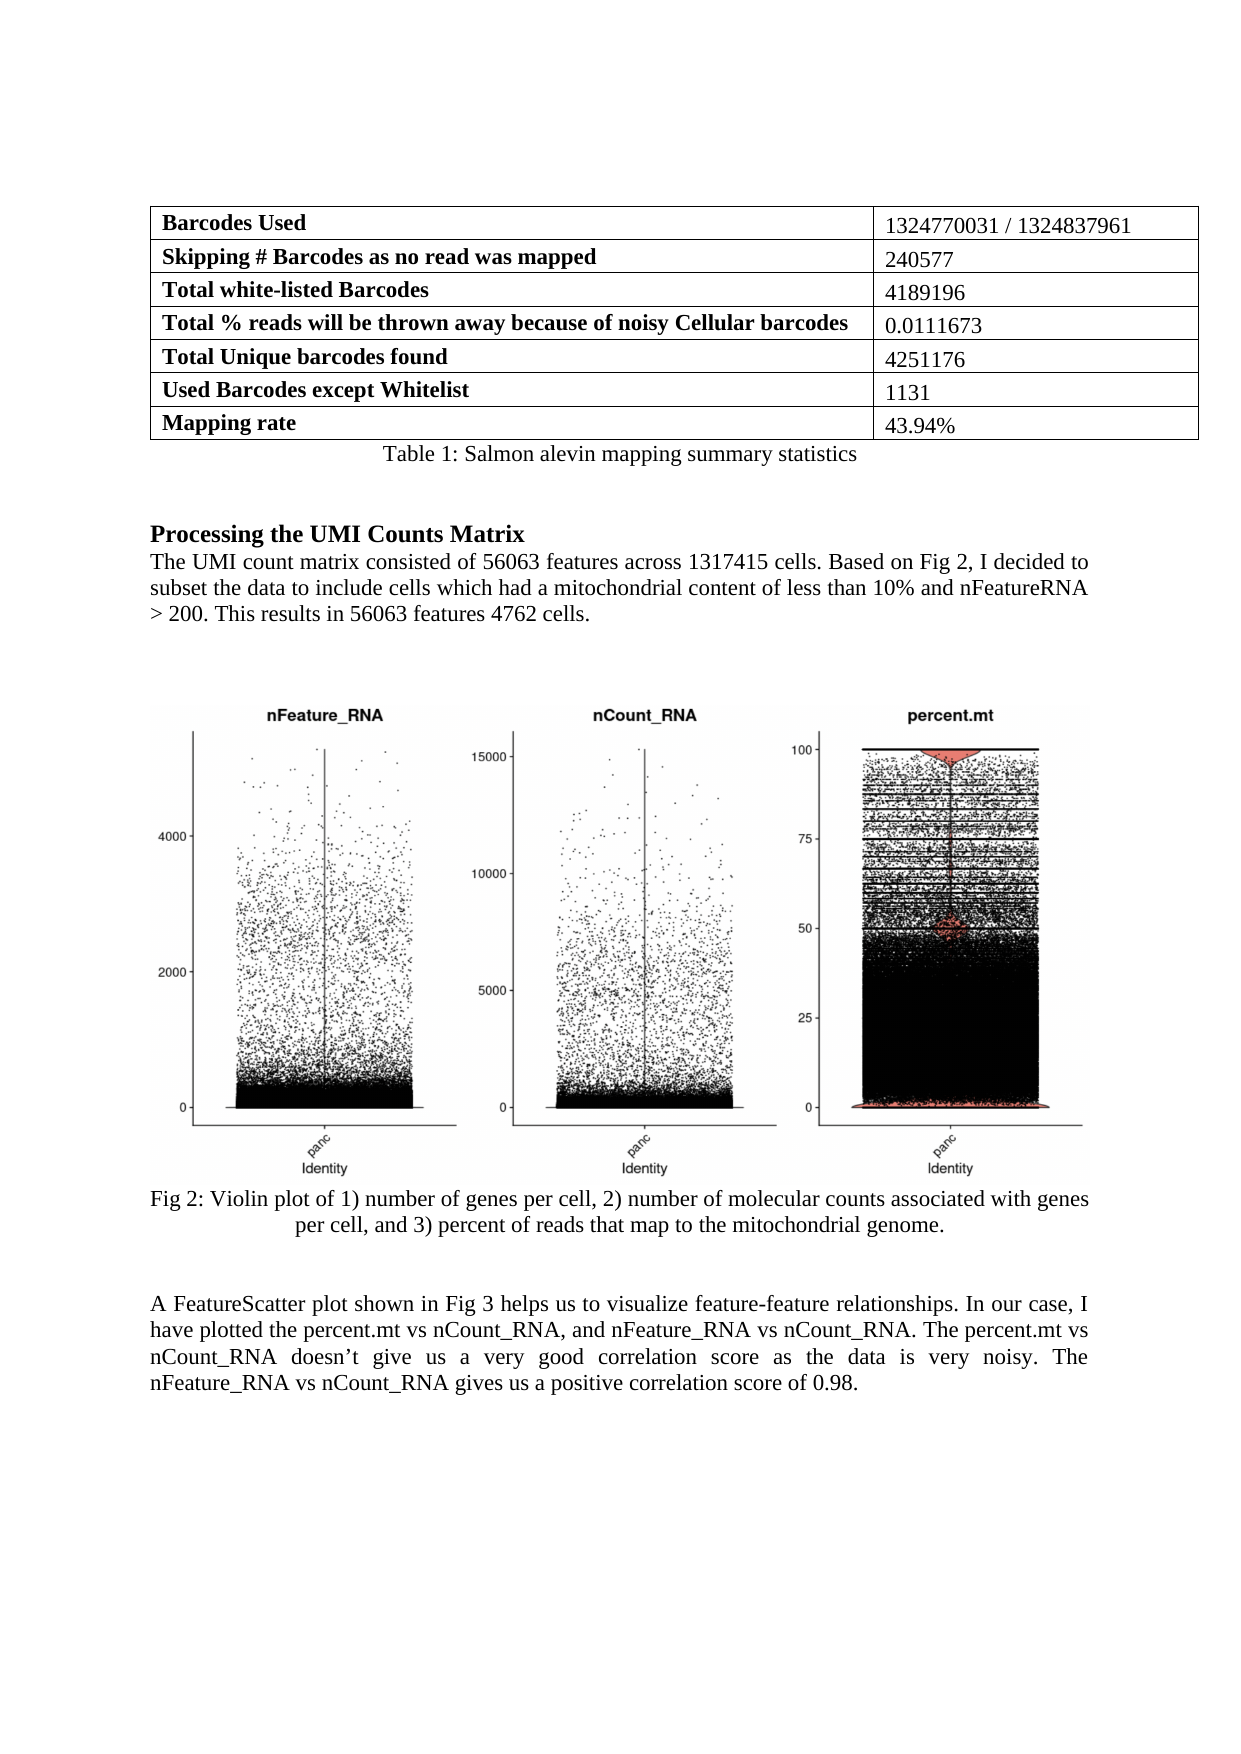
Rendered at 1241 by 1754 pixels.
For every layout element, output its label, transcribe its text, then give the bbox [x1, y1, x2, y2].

table_cell Total white-listed Barcodes [151, 273, 873, 306]
picture [150, 705, 1091, 1185]
text Table 1: Salmon alevin mapping summary statistics [150, 440, 1090, 466]
table_cell Used Barcodes except Whitelist [151, 373, 873, 406]
table_cell Total Unique barcodes found [151, 340, 873, 372]
table_cell 4189196 [874, 273, 1198, 306]
table_header Barcodes Used [151, 207, 873, 239]
table_cell Mapping rate [151, 407, 873, 439]
table_header 1324770031 / 1324837961 [874, 207, 1198, 239]
table_cell Skipping # Barcodes as no read was mapped [151, 240, 873, 272]
table_cell 0.0111673 [874, 307, 1198, 339]
table_cell 4251176 [874, 340, 1198, 372]
table_cell Total % reads will be thrown away because of noisy Cellular barcodes [151, 307, 873, 339]
text A FeatureScatter plot shown in Fig 3 helps us to visualize feature-feature relationships. In our case, I have plotted the percent.mt vs nCount_RNA, and nFeature_RNA vs nCount_RNA. The percent.mt vs nCount_RNA doesn’t give us a very good correlation score as the data is very noisy. The nFeature_RNA vs nCount_RNA gives us a positive correlation score of 0.98. [150, 1290, 1090, 1396]
table_cell 240577 [874, 240, 1198, 272]
text Fig 2: Violin plot of 1) number of genes per cell, 2) number of molecular counts associated with genes per cell, and 3) percent of reads that map to the mitochondrial genome. [150, 1185, 1090, 1237]
table_cell 43.94% [874, 407, 1198, 439]
text Processing the UMI Counts Matrix [150, 519, 1090, 548]
text The UMI count matrix consisted of 56063 features across 1317415 cells. Based on Fig 2, I decided to subset the data to include cells which had a mitochondrial content of less than 10% and nFeatureRNA > 200. This results in 56063 features 4762 cells. [150, 548, 1090, 627]
table_cell 1131 [874, 373, 1198, 406]
